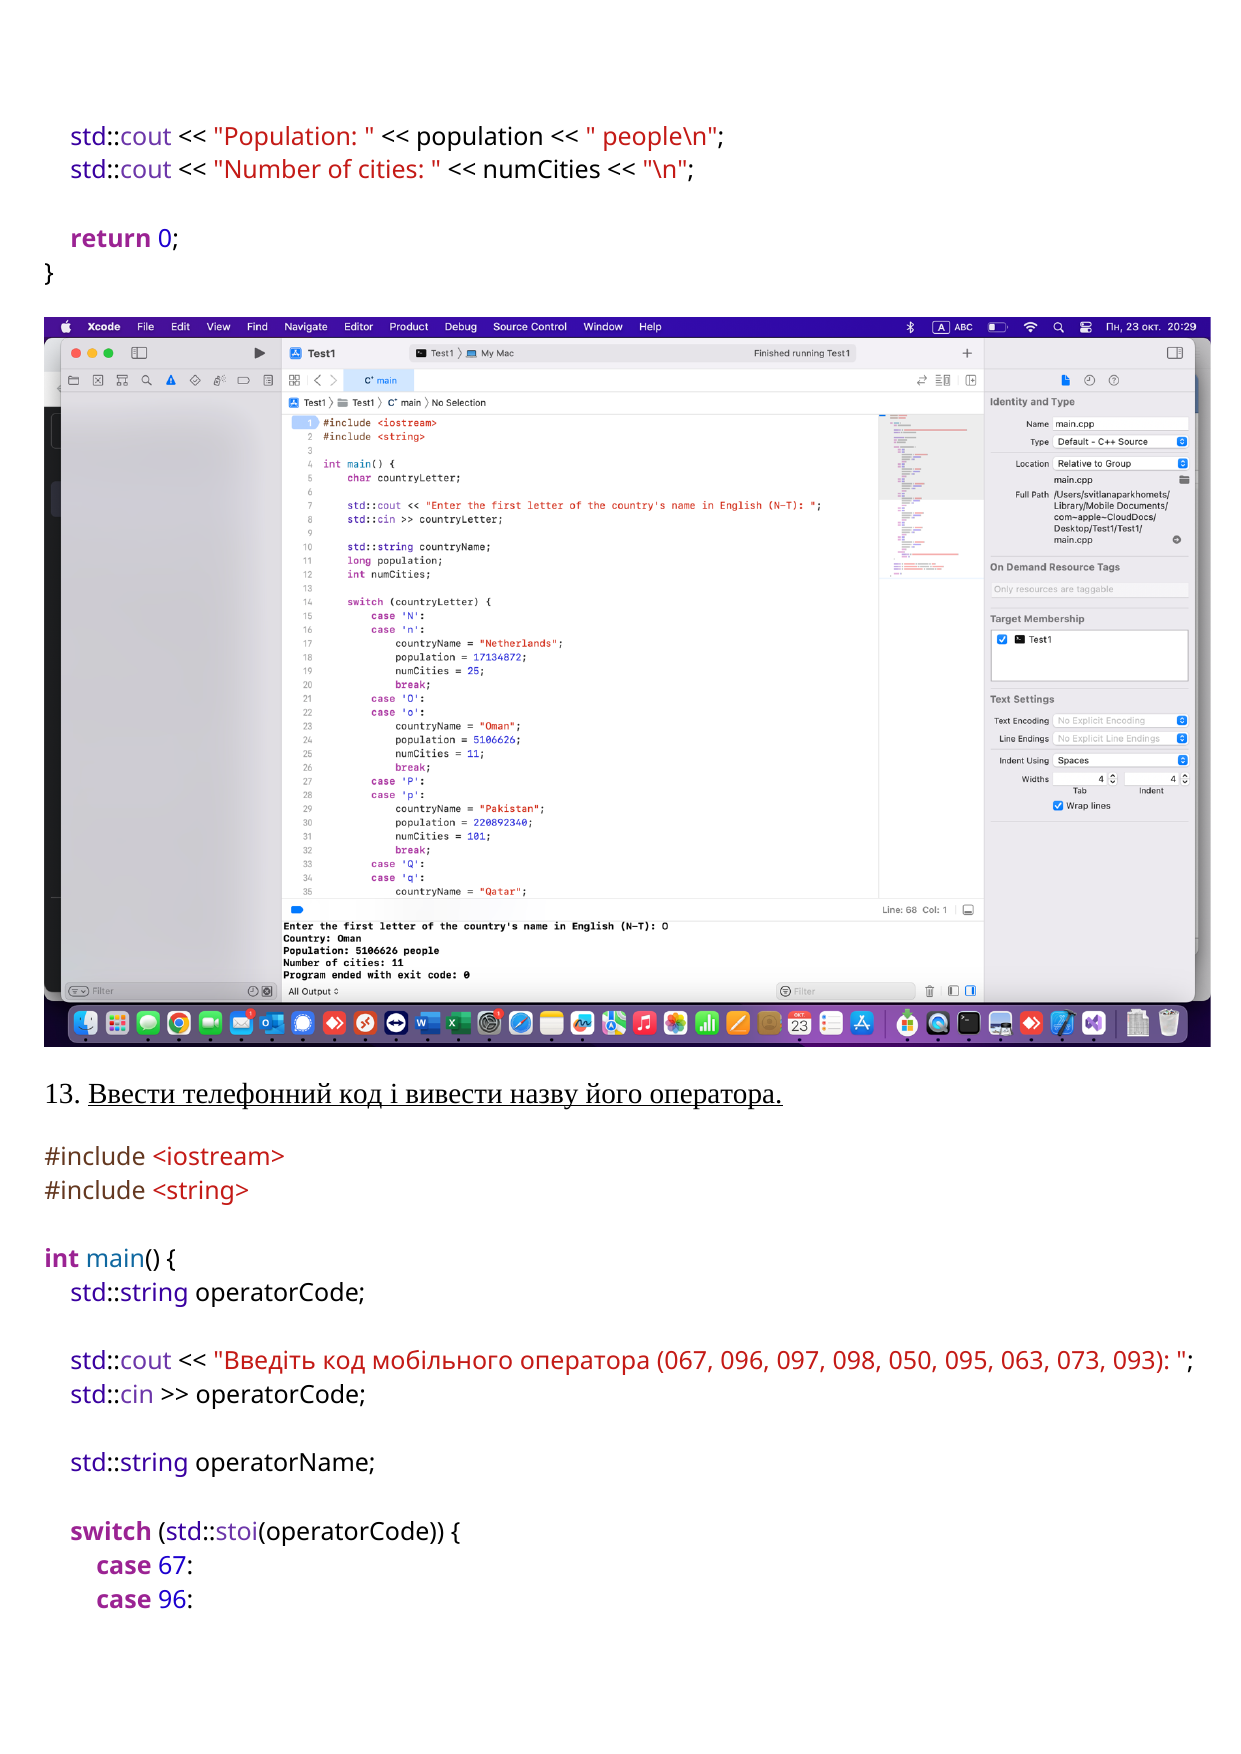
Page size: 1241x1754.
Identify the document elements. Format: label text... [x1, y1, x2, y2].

text #include <string> [44, 1173, 1211, 1207]
text std::cout << "Number of cities: " << numCities << "\n"; [44, 152, 1211, 186]
text case 96: [44, 1581, 1211, 1615]
text std::cout << "Введіть код мобільного оператора (067, 096, 097, 098, 050, 095, 063, 073, 093): "; [44, 1343, 1211, 1377]
text switch (std::stoi(operatorCode)) { [44, 1513, 1211, 1547]
text } [44, 254, 1211, 288]
text case 67: [44, 1547, 1211, 1581]
text int main() { [44, 1241, 1211, 1275]
text return 0; [44, 220, 1211, 254]
text std::cin >> operatorCode; [44, 1377, 1211, 1411]
picture [44, 317, 1211, 1047]
text 13. Ввести телефонний код і вивести назву його оператора. [44, 1076, 1211, 1109]
text #include <iostream> [44, 1138, 1211, 1173]
text std::string operatorCode; [44, 1275, 1211, 1309]
text std::cout << "Population: " << population << " people\n"; [44, 118, 1211, 152]
text std::string operatorName; [44, 1445, 1211, 1479]
